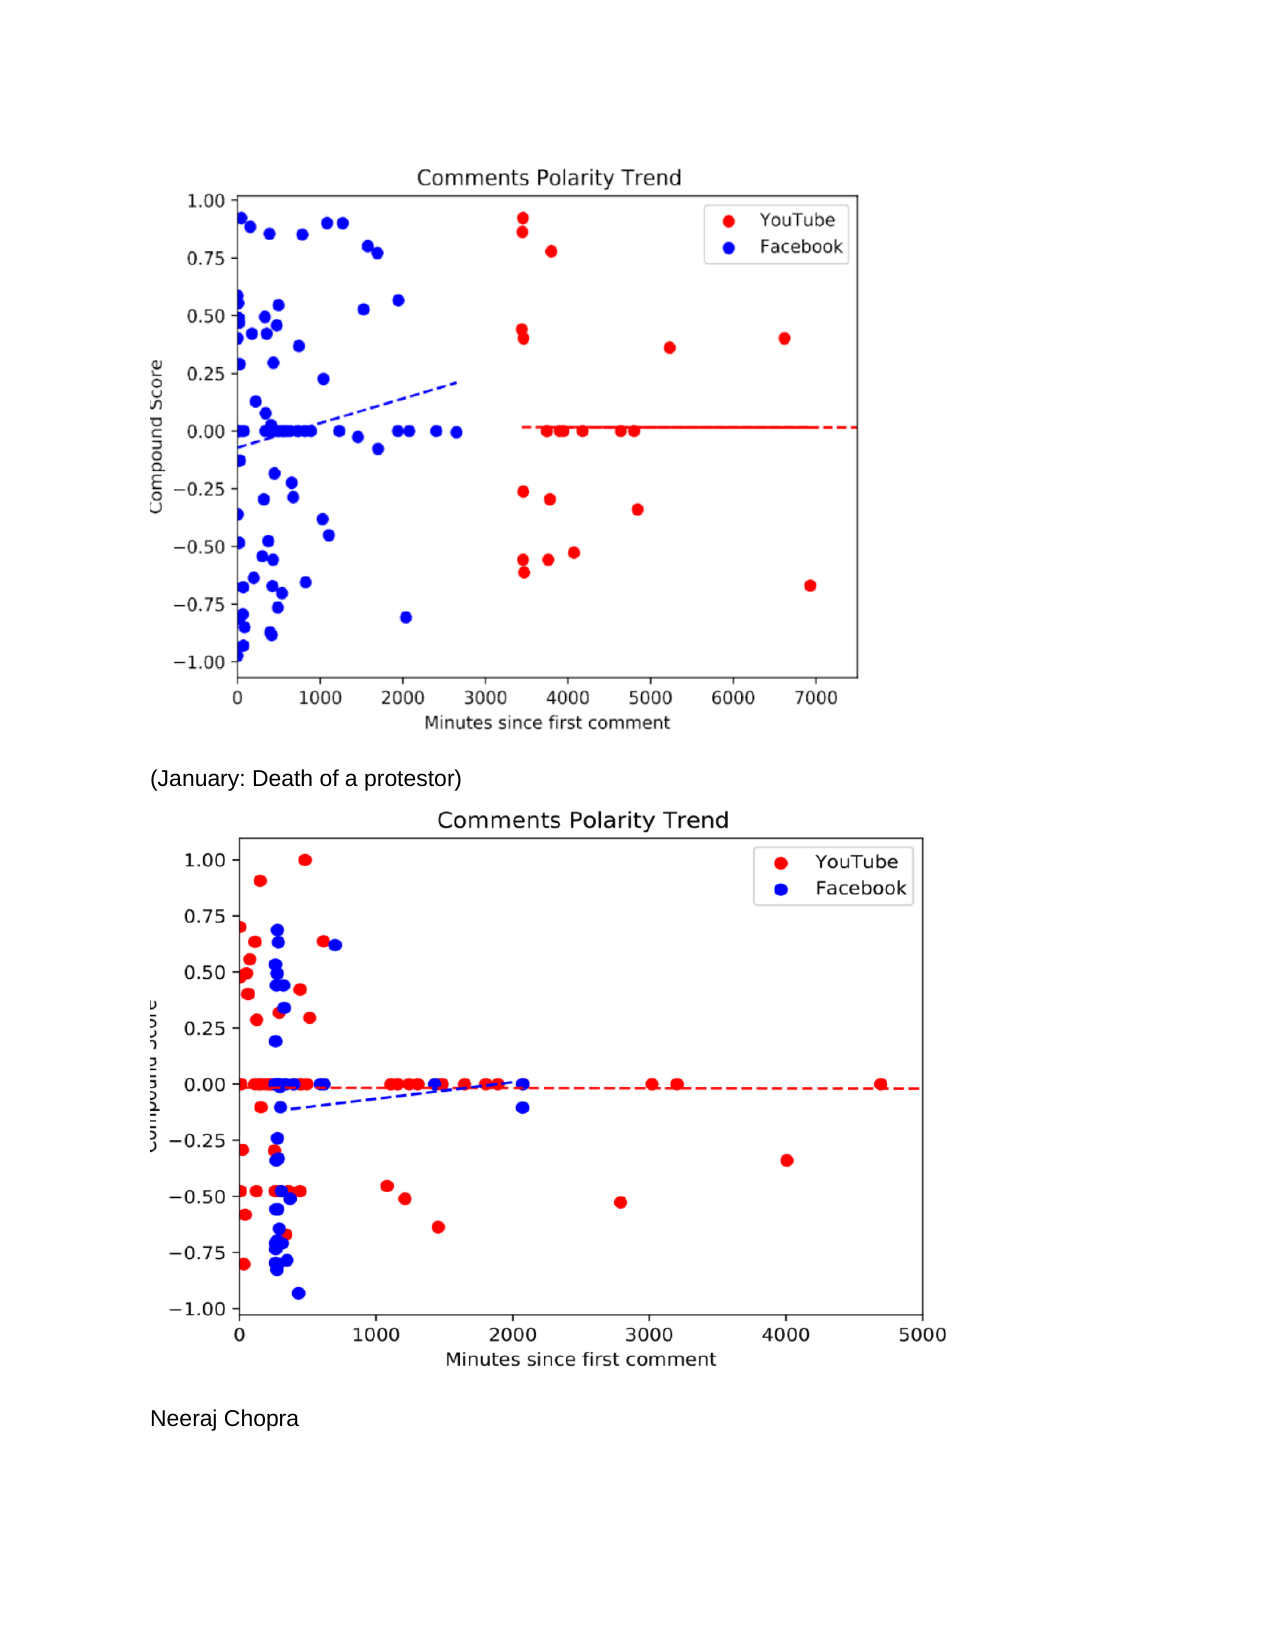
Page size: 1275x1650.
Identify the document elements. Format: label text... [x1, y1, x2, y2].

text (January: Death of a protestor) [150, 765, 1125, 792]
picture [150, 150, 904, 732]
picture [150, 795, 953, 1371]
text Neeraj Chopra [150, 1404, 1125, 1431]
